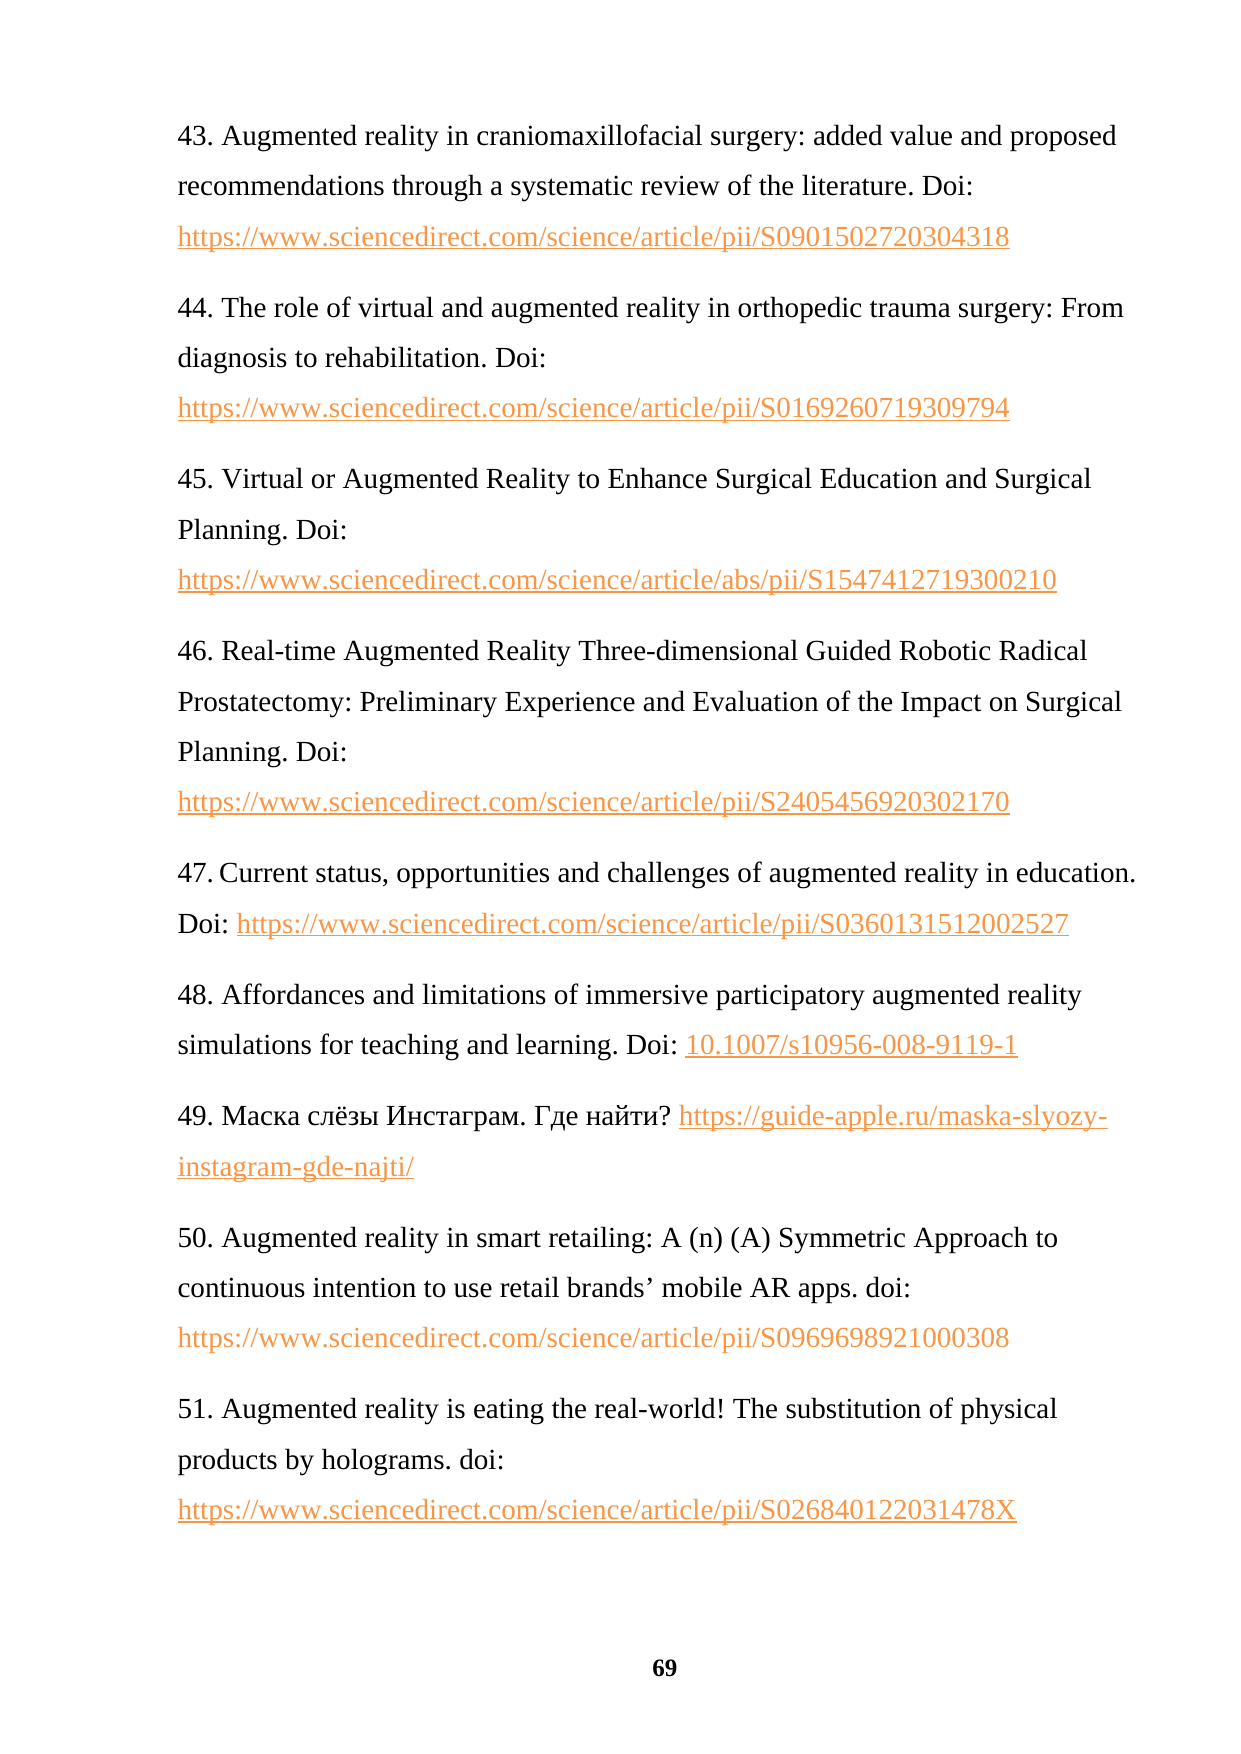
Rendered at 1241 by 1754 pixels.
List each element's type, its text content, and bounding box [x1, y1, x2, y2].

text 50. Augmented reality in smart retailing: A (n) (A) Symmetric Approach to continuous intention to use retail brands’ mobile AR apps. doi: https://www.sciencedirect.com/science/article/pii/S0969698921000308 [177, 1220, 1152, 1354]
text 47. Current status, opportunities and challenges of augmented reality in education. Doi: https://www.sciencedirect.com/science/article/pii/S0360131512002527 [177, 856, 1152, 939]
text 48. Affordances and limitations of immersive participatory augmented reality simulations for teaching and learning. Doi: 10.1007/s10956-008-9119-1 [177, 977, 1152, 1061]
text 45. Virtual or Augmented Reality to Enhance Surgical Education and Surgical Planning. Doi: https://www.sciencedirect.com/science/article/abs/pii/S1547412719300210 [177, 462, 1152, 596]
text 46. Real-time Augmented Reality Three-dimensional Guided Robotic Radical Prostatectomy: Preliminary Experience and Evaluation of the Impact on Surgical Planning. Doi: https://www.sciencedirect.com/science/article/pii/S2405456920302170 [177, 633, 1152, 818]
text 44. The role of virtual and augmented reality in orthopedic trauma surgery: From diagnosis to rehabilitation. Doi: https://www.sciencedirect.com/science/article/pii/S0169260719309794 [177, 290, 1152, 424]
text 51. Augmented reality is eating the real-world! The substitution of physical products by holograms. doi: https://www.sciencedirect.com/science/article/pii/S026840122031478X [177, 1392, 1152, 1526]
text 43. Augmented reality in craniomaxillofacial surgery: added value and proposed recommendations through a systematic review of the literature. Doi: https://www.sciencedirect.com/science/article/pii/S0901502720304318 [177, 118, 1152, 252]
text 49. Маска слёзы Инстаграм. Где найти? https://guide-apple.ru/maska-slyozy-instagram-gde-najti/ [177, 1098, 1152, 1182]
